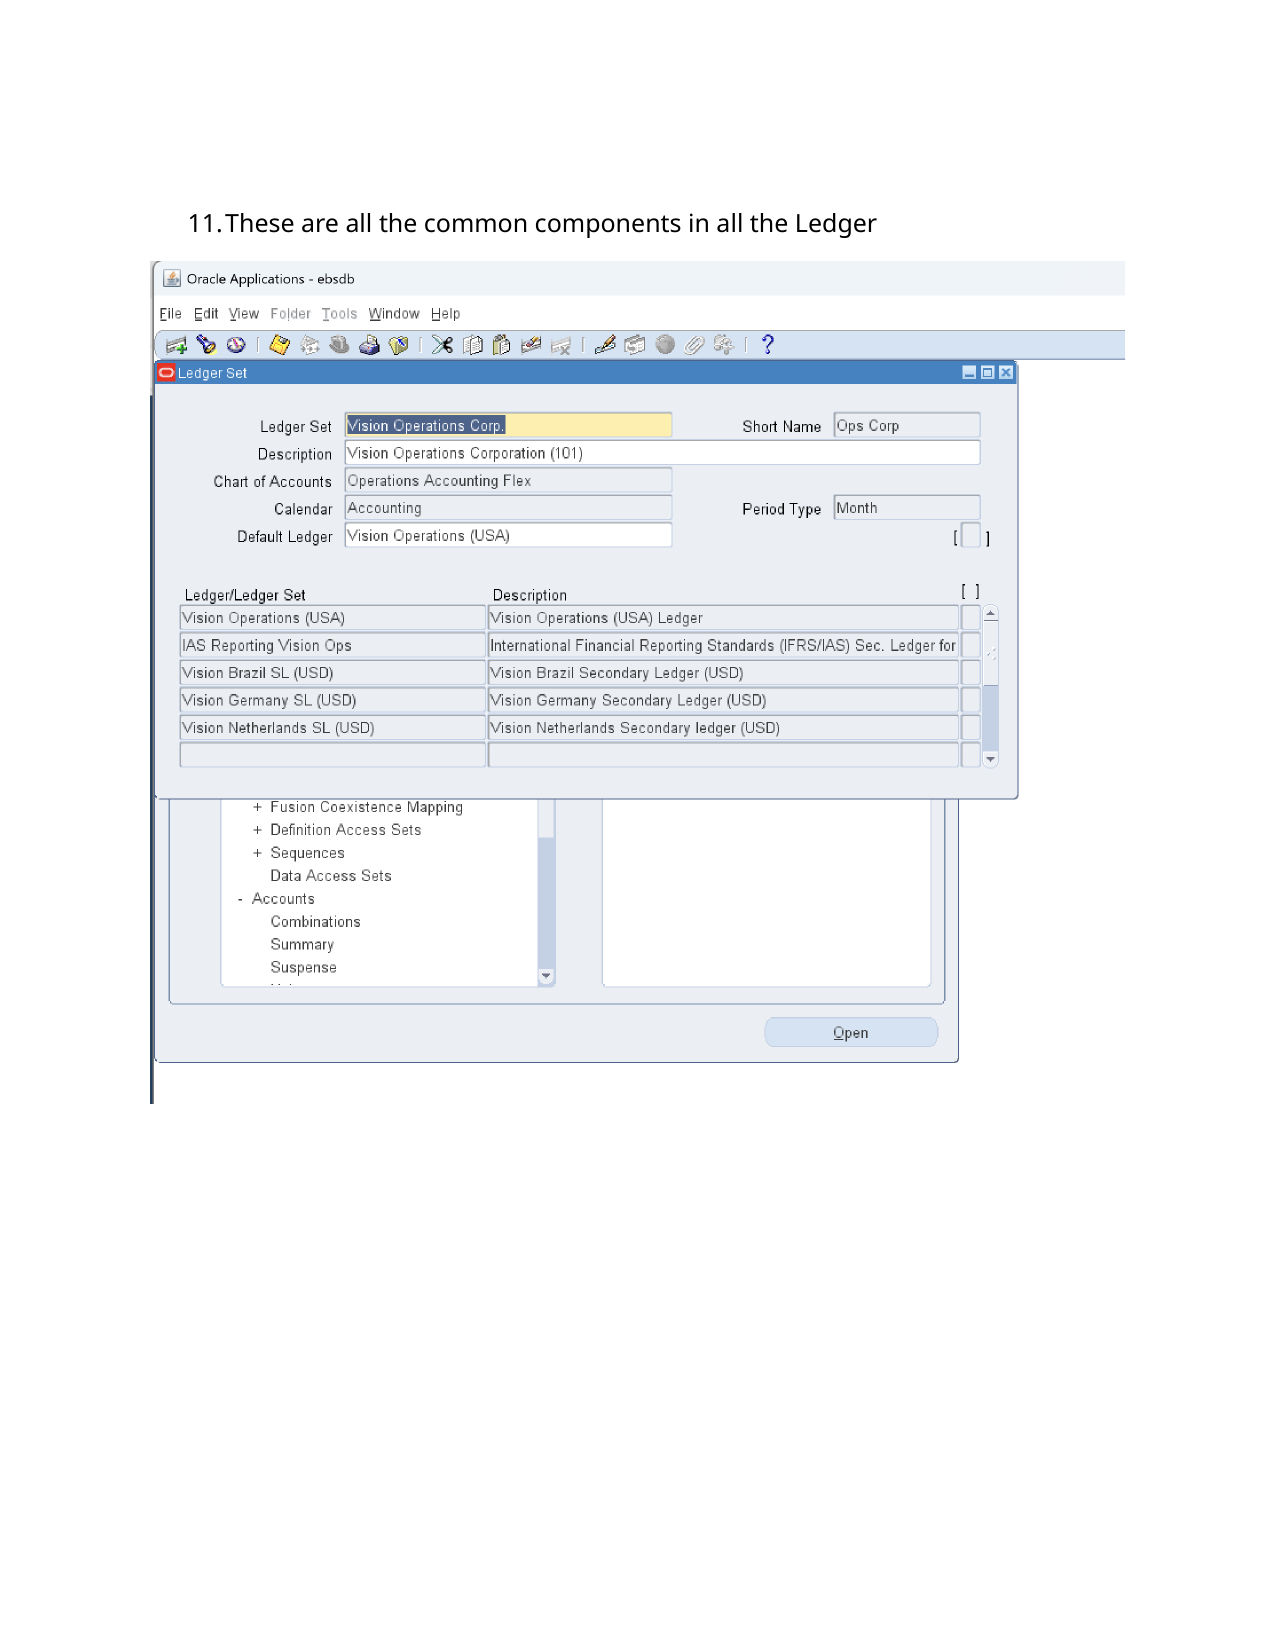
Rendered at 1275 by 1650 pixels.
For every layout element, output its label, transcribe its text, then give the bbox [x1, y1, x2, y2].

picture [150, 261, 1125, 1104]
list These are all the common components in all the Ledger [187, 206, 1125, 240]
